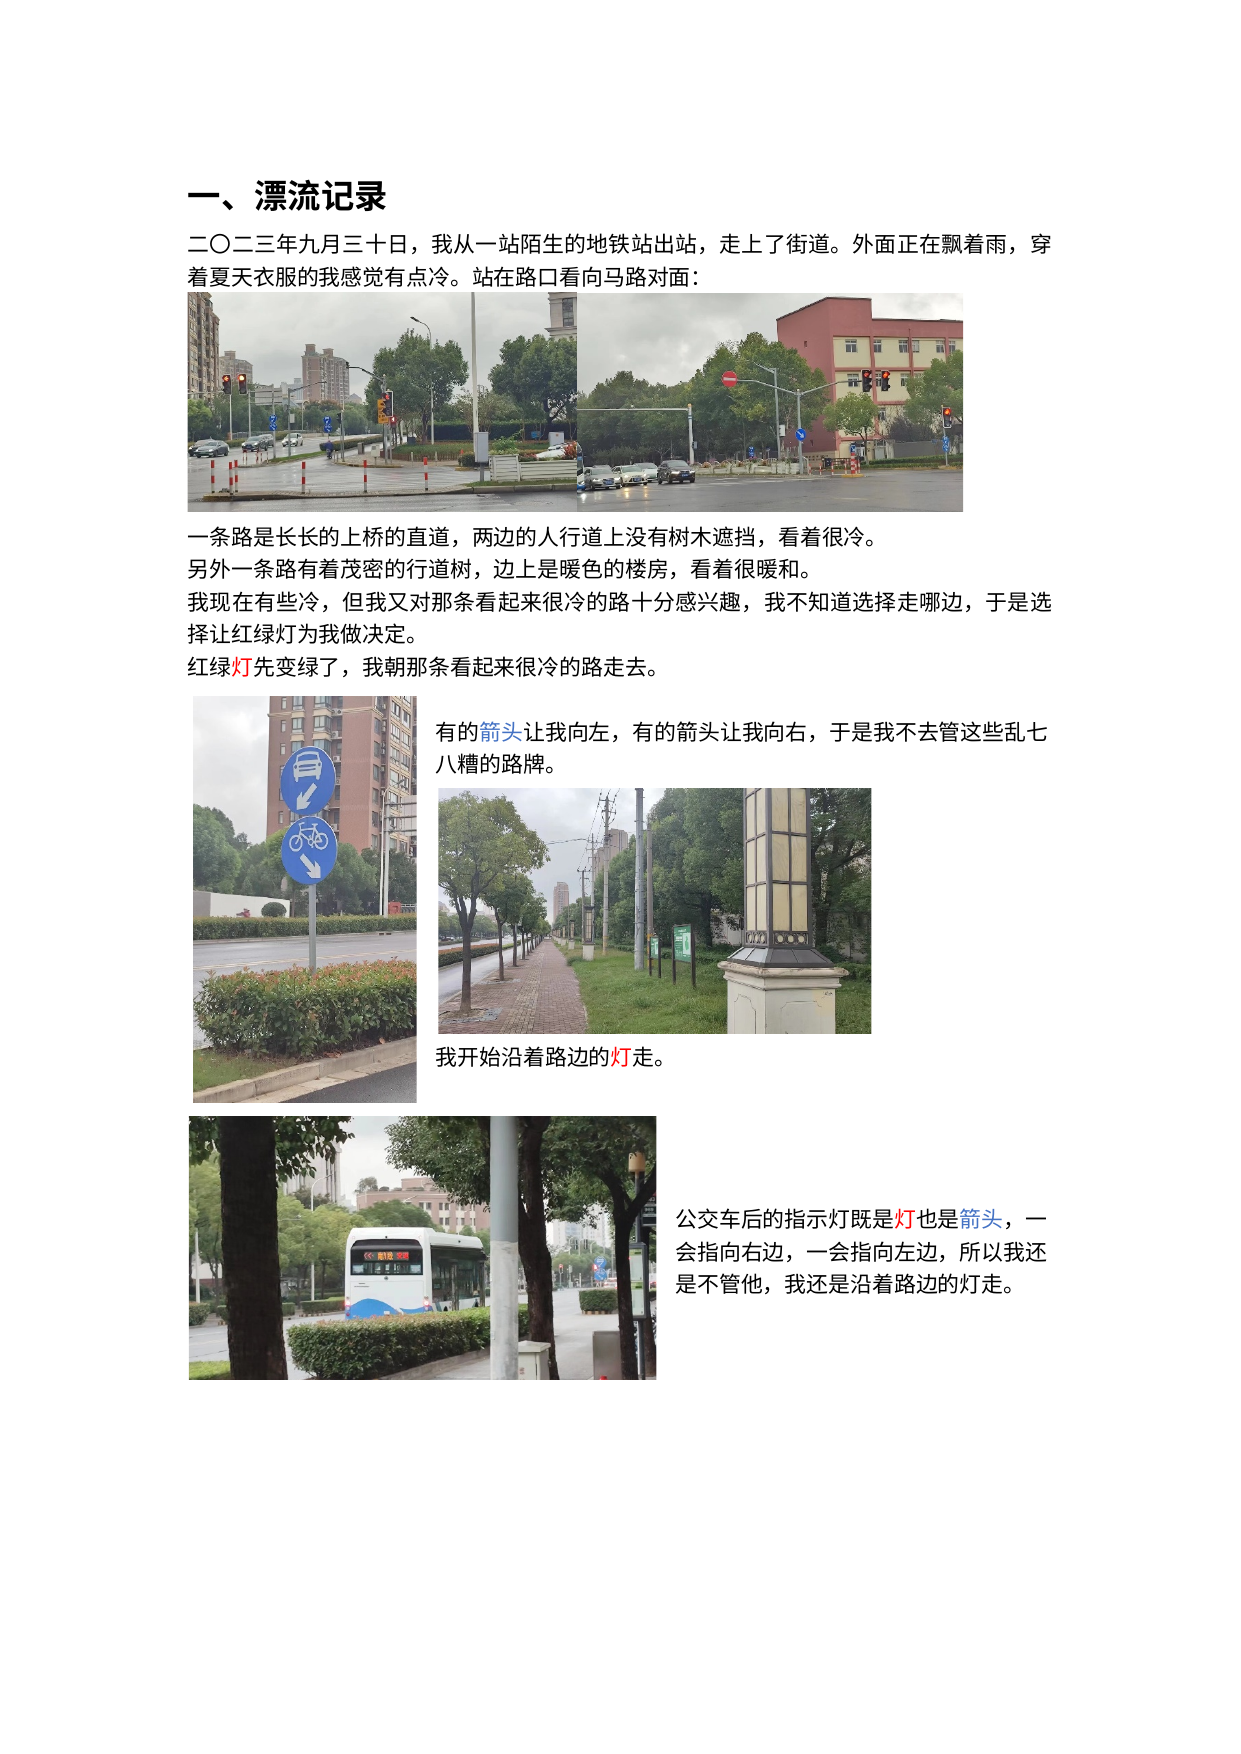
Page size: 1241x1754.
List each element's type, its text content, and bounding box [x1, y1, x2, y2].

picture [187, 292, 964, 512]
text 红绿灯先变绿了，我朝那条看起来很冷的路走去。 [187, 649, 1053, 682]
picture [436, 788, 871, 1033]
text 另外一条路有着茂密的行道树，边上是暖色的楼房，看着很暖和。 [187, 552, 1053, 584]
text 一、漂流记录 [187, 162, 1053, 227]
picture [187, 1116, 657, 1379]
text 一条路是长长的上桥的直道，两边的人行道上没有树木遮挡，看着很冷。 [187, 519, 1053, 552]
picture [191, 696, 417, 1100]
text 二〇二三年九月三十日，我从一站陌生的地铁站出站，走上了街道。外面正在飘着雨，穿着夏天衣服的我感觉有点冷。站在路口看向马路对面： [187, 227, 1053, 292]
text 有的箭头让我向左，有的箭头让我向右，于是我不去管这些乱七八糟的路牌。 [417, 714, 1053, 779]
text 公交车后的指示灯既是灯也是箭头，一会指向右边，一会指向左边，所以我还是不管他，我还是沿着路边的灯走。 [657, 1202, 1053, 1299]
text 我开始沿着路边的灯走。 [417, 1039, 1053, 1072]
text 我现在有些冷，但我又对那条看起来很冷的路十分感兴趣，我不知道选择走哪边，于是选择让红绿灯为我做决定。 [187, 584, 1053, 649]
